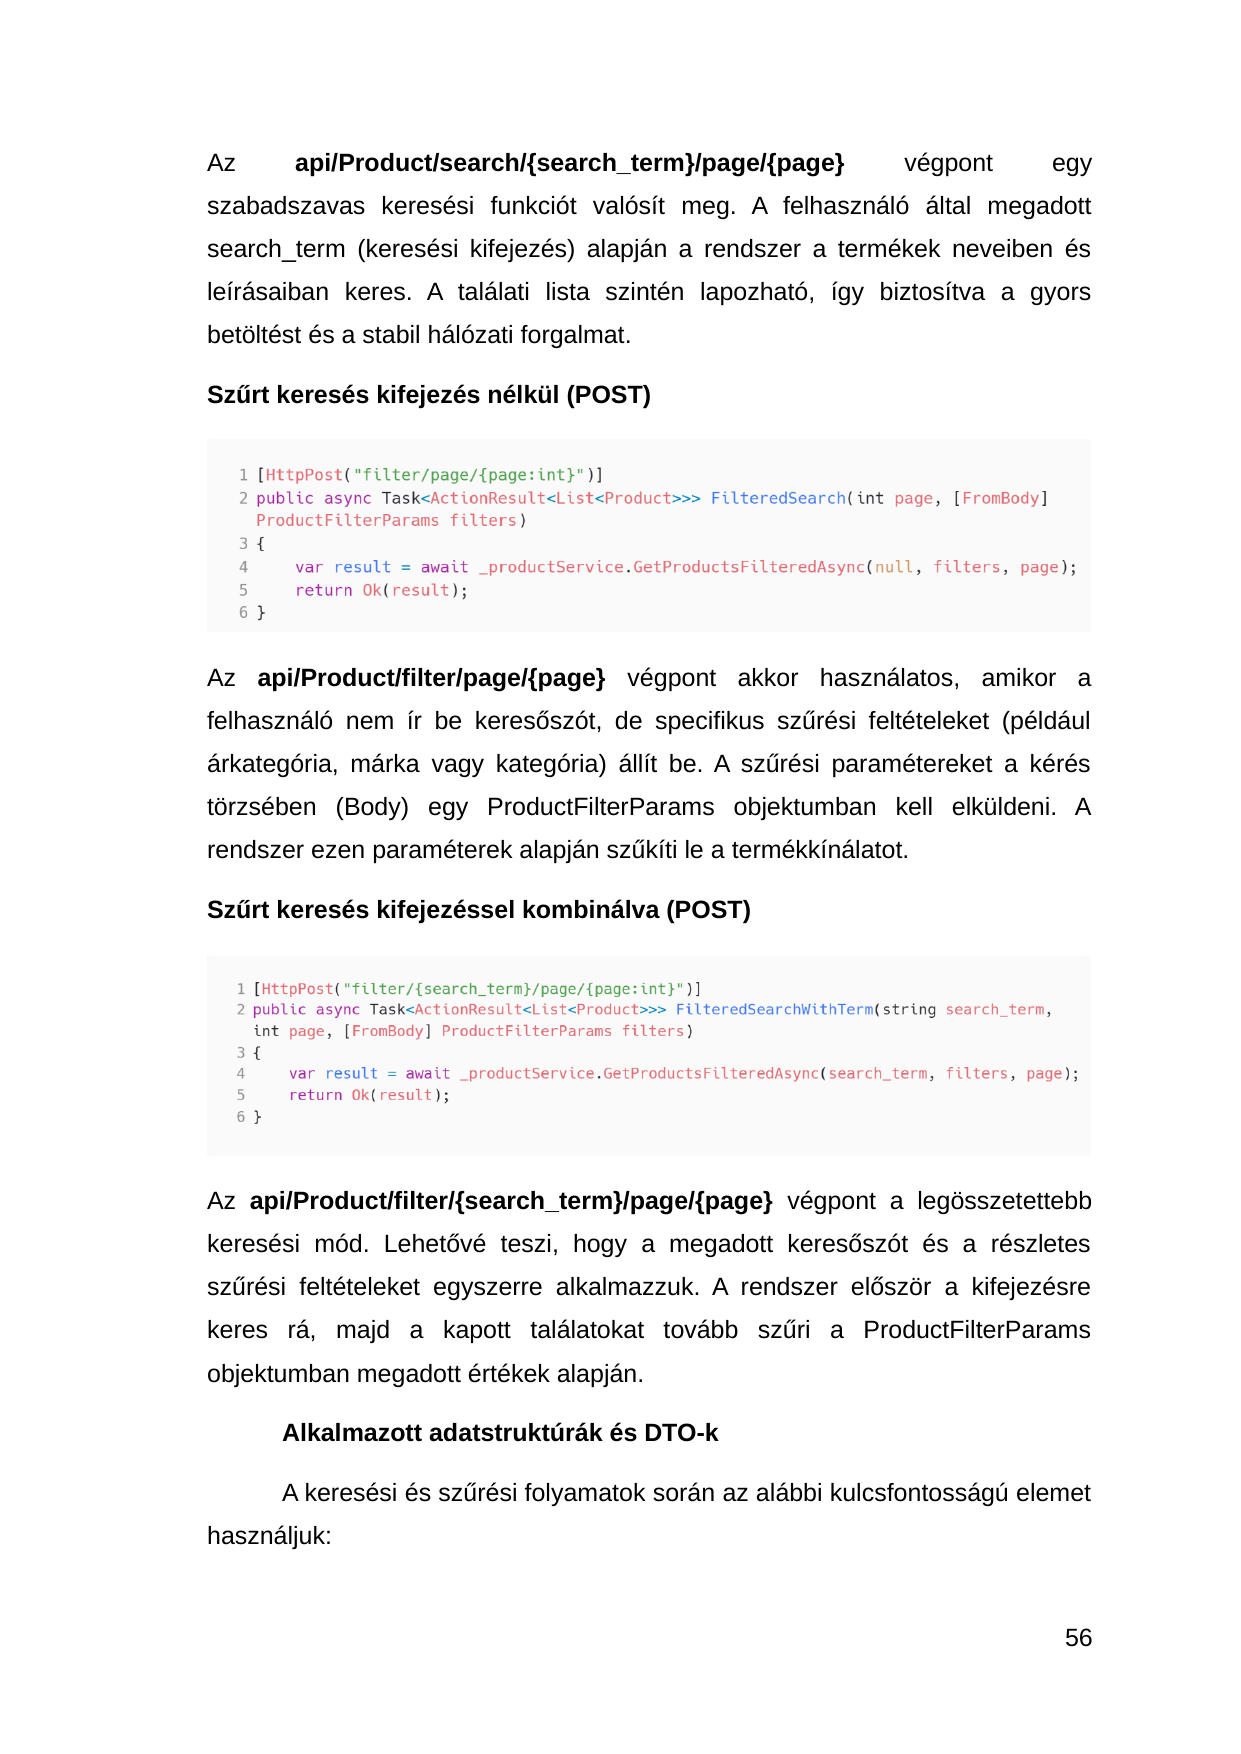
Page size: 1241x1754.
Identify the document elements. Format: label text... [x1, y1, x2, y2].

text Az api/Product/filter/page/{page} végpont akkor használatos, amikor a felhasználó nem ír be keresőszót, de specifikus szűrési feltételeket (például árkategória, márka vagy kategória) állít be. A szűrési paramétereket a kérés törzsében (Body) egy ProductFilterParams objektumban kell elküldeni. A rendszer ezen paraméterek alapján szűkíti le a termékkínálatot. [207, 663, 1092, 864]
list Alkalmazott adatstruktúrák és DTO-k [207, 1418, 1092, 1447]
list A keresési és szűrési folyamatok során az alábbi kulcsfontosságú elemet használjuk: [207, 1478, 1092, 1550]
picture [206, 955, 1092, 1156]
picture [206, 439, 1092, 632]
text Szűrt keresés kifejezéssel kombinálva (POST) [207, 895, 1092, 924]
text Szűrt keresés kifejezés nélkül (POST) [207, 380, 1092, 409]
text Az api/Product/search/{search_term}/page/{page} végpont egy szabadszavas keresési funkciót valósít meg. A felhasználó által megadott search_term (keresési kifejezés) alapján a rendszer a termékek neveiben és leírásaiban keres. A találati lista szintén lapozható, így biztosítva a gyors betöltést és a stabil hálózati forgalmat. [207, 148, 1092, 349]
text Az api/Product/filter/{search_term}/page/{page} végpont a legösszetettebb keresési mód. Lehetővé teszi, hogy a megadott keresőszót és a részletes szűrési feltételeket egyszerre alkalmazzuk. A rendszer először a kifejezésre keres rá, majd a kapott találatokat tovább szűri a ProductFilterParams objektumban megadott értékek alapján. [207, 1186, 1092, 1387]
